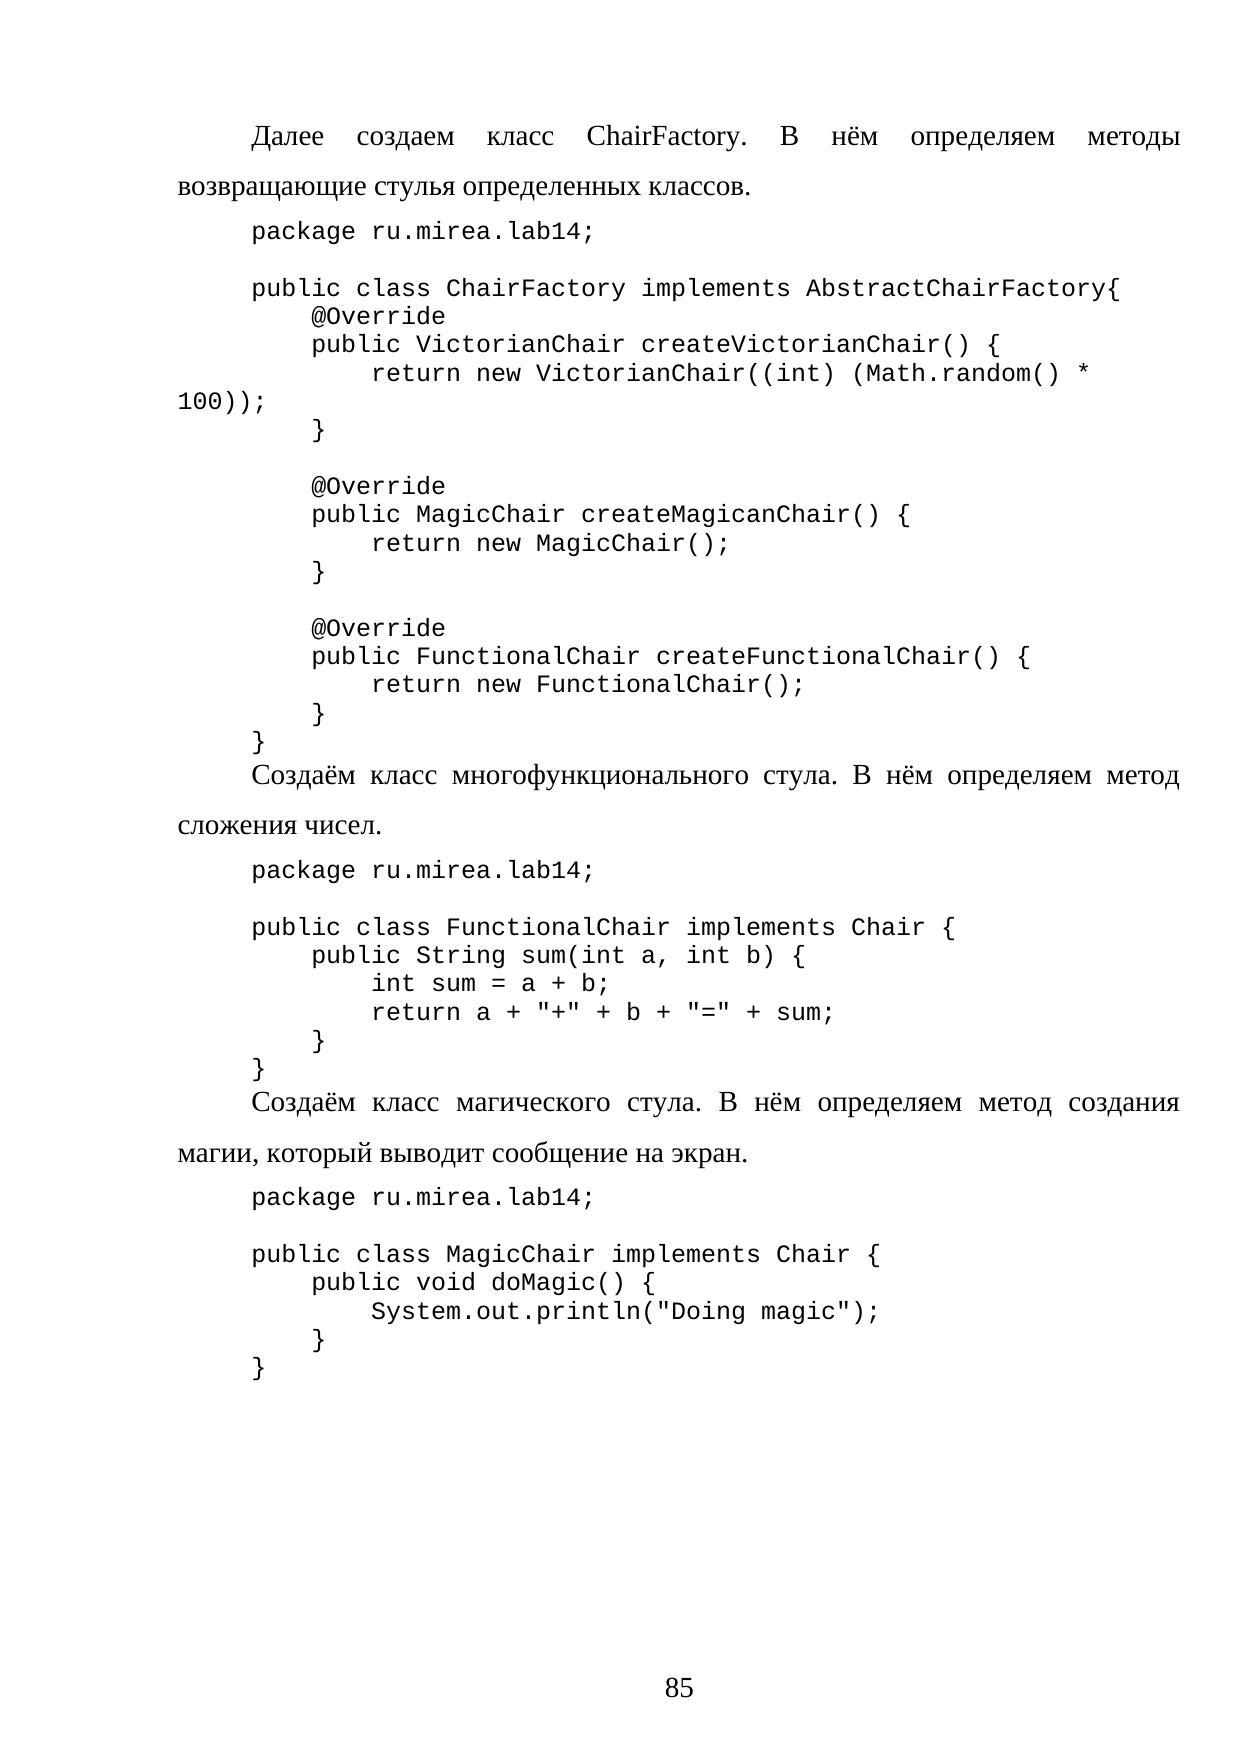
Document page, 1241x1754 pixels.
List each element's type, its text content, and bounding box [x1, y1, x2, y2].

text return new FunctionalChair(); [177, 672, 1181, 700]
text package ru.mirea.lab14; [177, 219, 1181, 247]
text Далее создаем класс ChairFactory. В нём определяем методы возвращающие стулья определенных классов. [177, 118, 1181, 202]
text public String sum(int a, int b) { [177, 943, 1181, 971]
text public MagicChair createMagicanChair() { [177, 502, 1181, 530]
text Создаём класс многофункционального стула. В нём определяем метод сложения чисел. [177, 757, 1181, 841]
text } [177, 729, 1181, 757]
text public VictorianChair createVictorianChair() { [177, 332, 1181, 360]
text Создаём класс магического стула. В нём определяем метод создания магии, который выводит сообщение на экран. [177, 1084, 1181, 1168]
text public class MagicChair implements Chair { [177, 1242, 1181, 1270]
text public FunctionalChair createFunctionalChair() { [177, 644, 1181, 672]
text } [177, 1355, 1181, 1383]
text public class FunctionalChair implements Chair { [177, 914, 1181, 943]
text return a + "+" + b + "=" + sum; [177, 999, 1181, 1028]
text package ru.mirea.lab14; [177, 1185, 1181, 1213]
text } [177, 559, 1181, 587]
text System.out.println("Doing magic"); [177, 1298, 1181, 1327]
text } [177, 417, 1181, 445]
text } [177, 1327, 1181, 1355]
text return new MagicChair(); [177, 530, 1181, 559]
text return new VictorianChair((int) (Math.random() * 100)); [177, 360, 1181, 417]
text @Override [177, 615, 1181, 644]
text public void doMagic() { [177, 1270, 1181, 1298]
text package ru.mirea.lab14; [177, 858, 1181, 886]
text public class ChairFactory implements AbstractChairFactory{ [177, 275, 1181, 304]
text } [177, 1056, 1181, 1084]
text int sum = a + b; [177, 971, 1181, 999]
text } [177, 1028, 1181, 1056]
text @Override [177, 304, 1181, 332]
text } [177, 700, 1181, 729]
text @Override [177, 474, 1181, 502]
